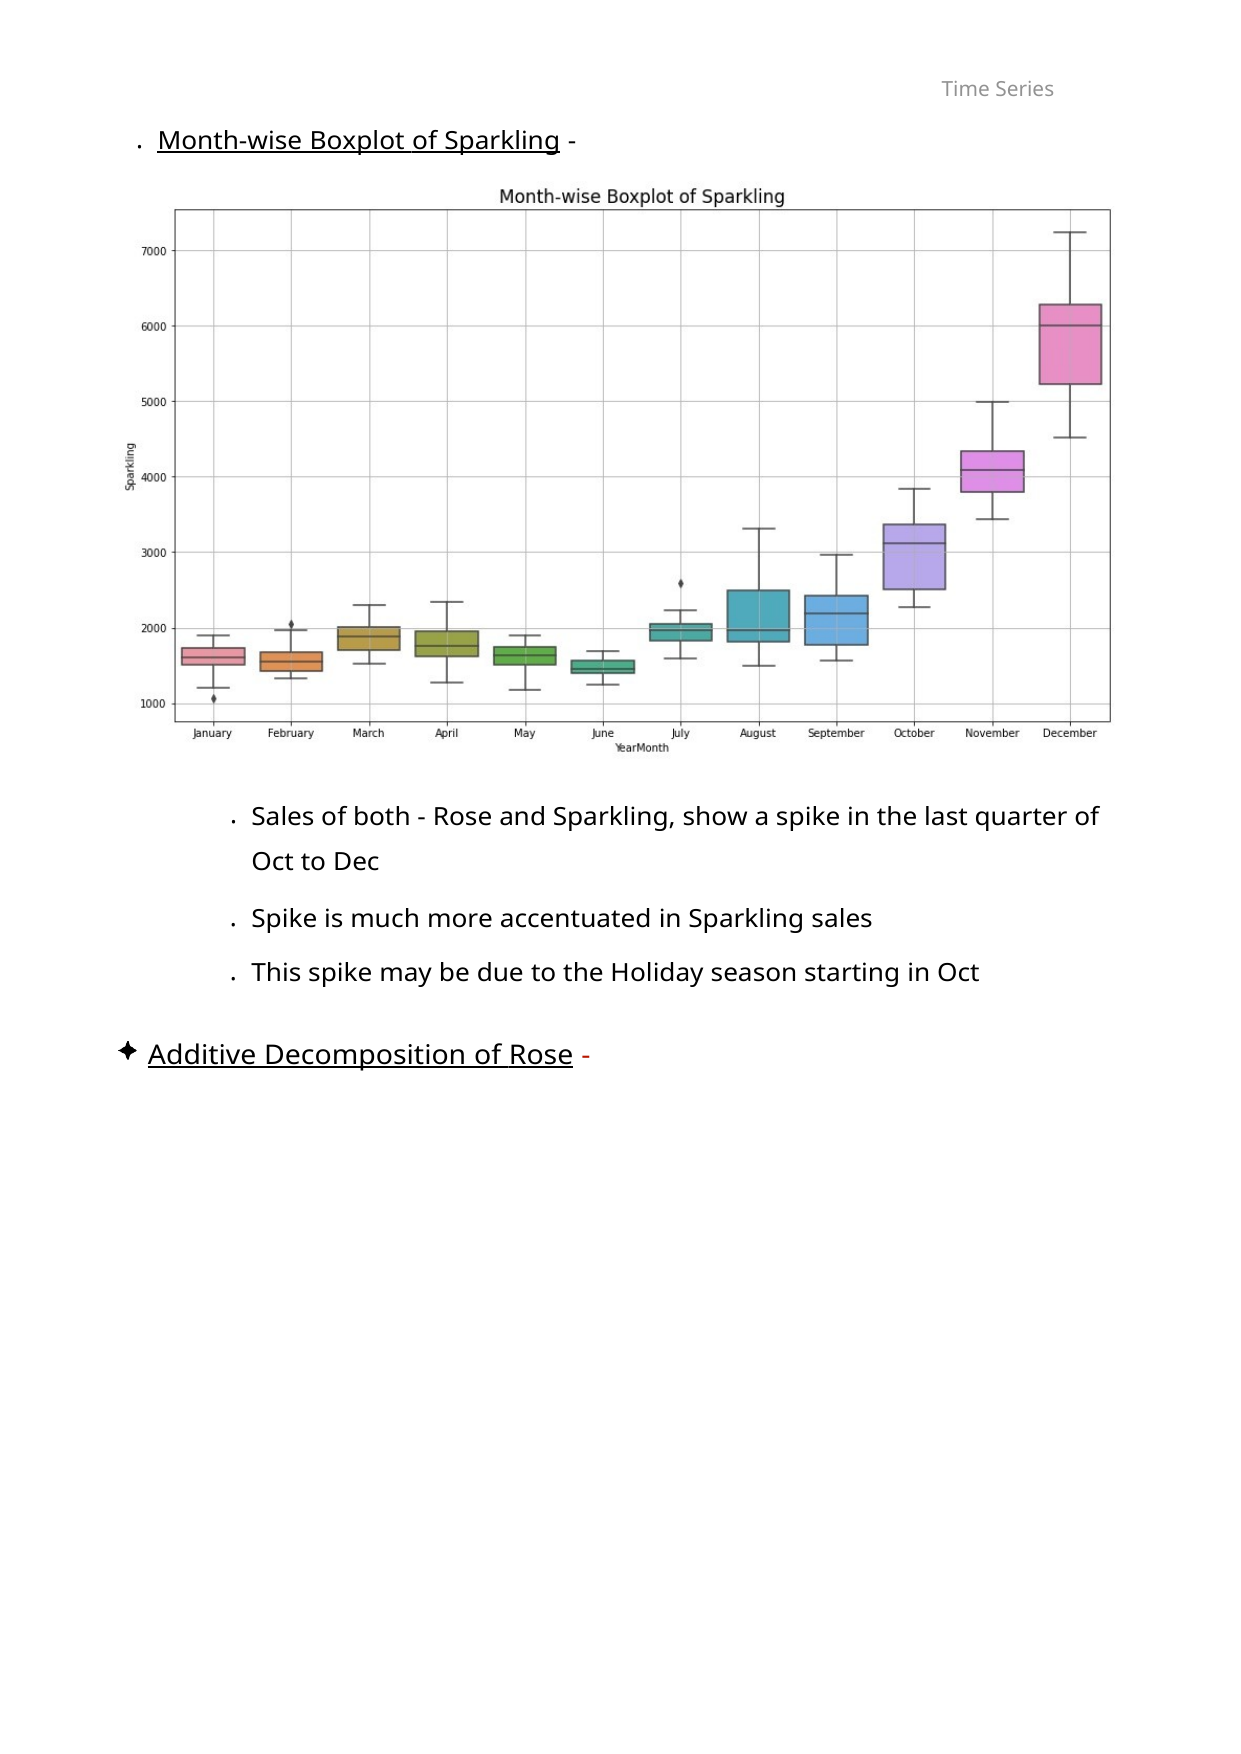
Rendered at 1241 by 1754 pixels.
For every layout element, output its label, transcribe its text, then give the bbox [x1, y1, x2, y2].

list Sales of both - Rose and Sparkling, show a spike in the last quarter of Oct to Dec [231, 798, 1107, 877]
picture [118, 1041, 137, 1060]
picture [118, 181, 1115, 759]
subtitle Additive Decomposition of Rose - [148, 1035, 1134, 1072]
list Month-wise Boxplot of Sparkling - [137, 122, 1134, 156]
list This spike may be due to the Holiday season starting in Oct [230, 955, 1134, 989]
list Spike is much more accentuated in Sparkling sales [230, 901, 1134, 935]
